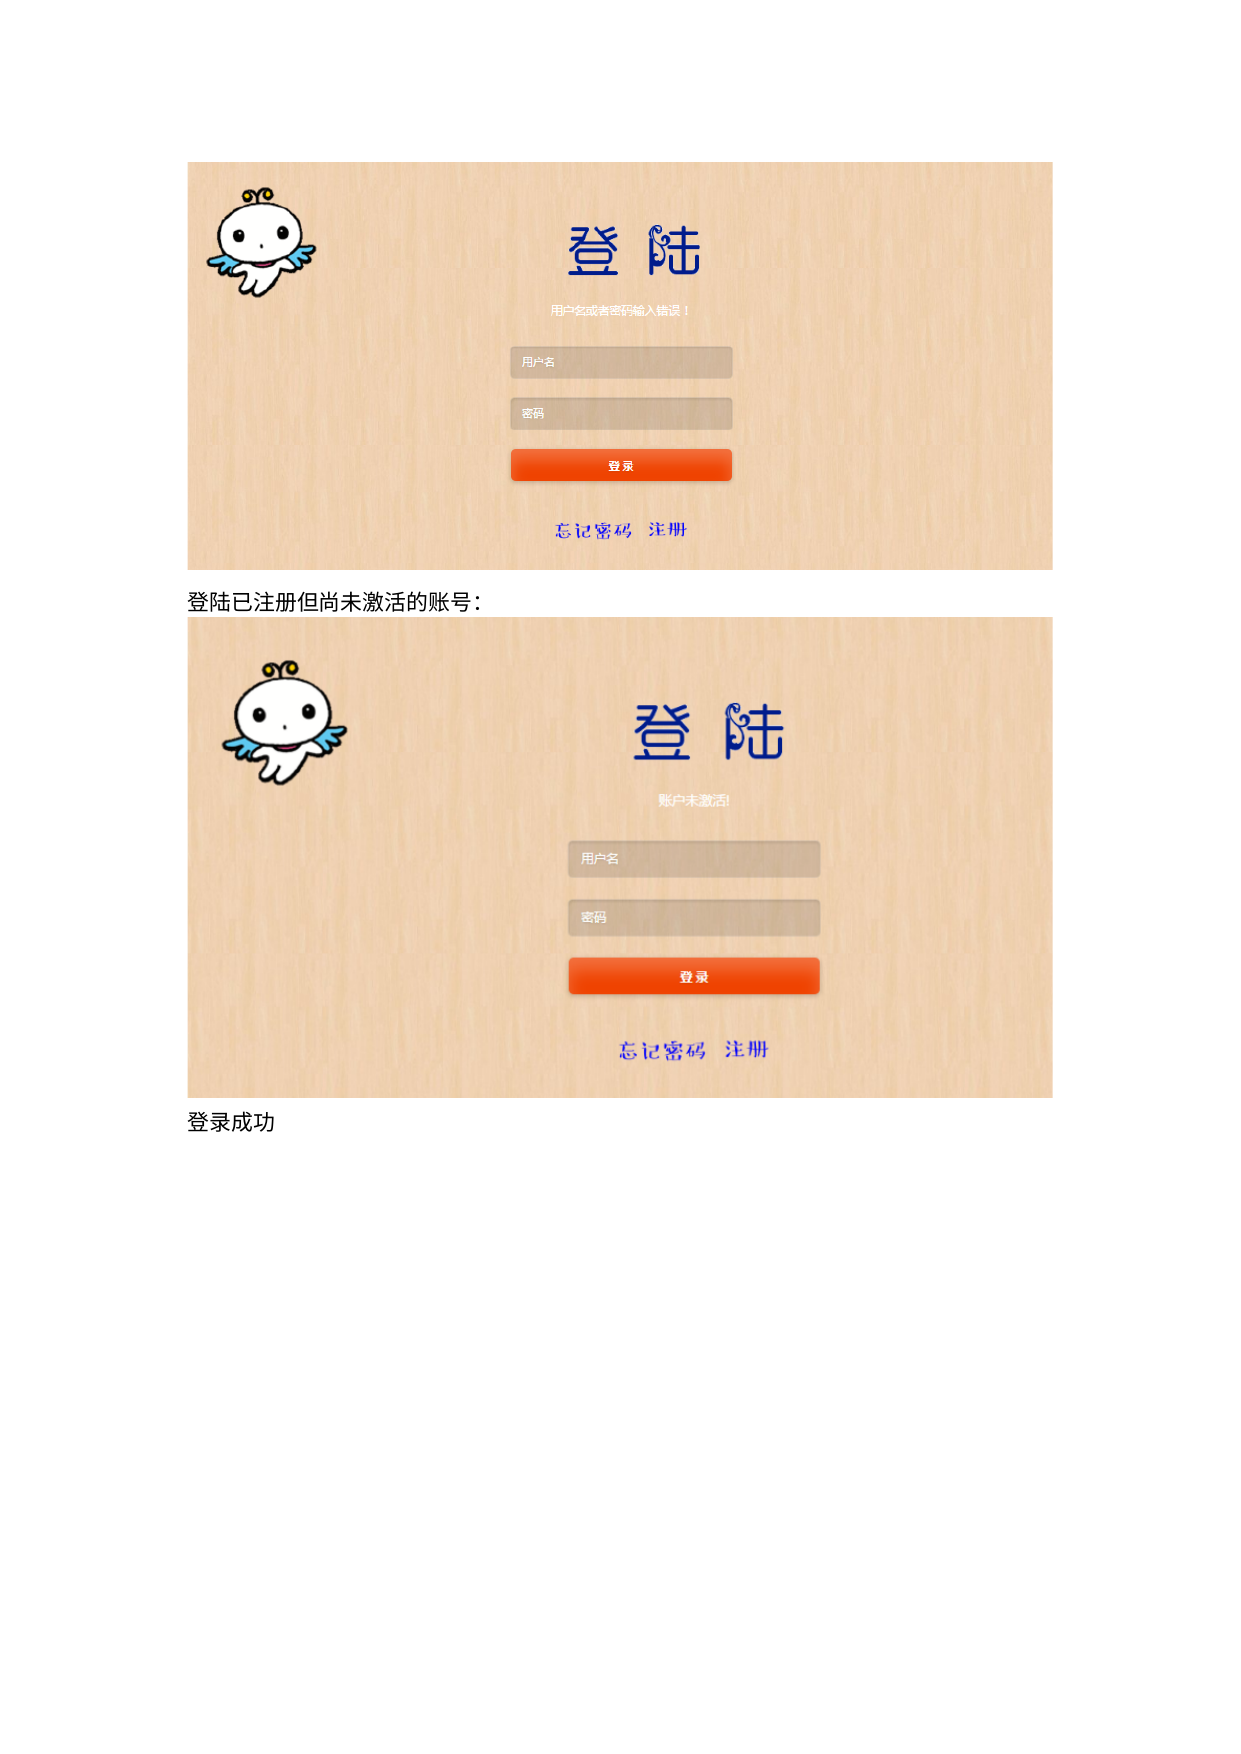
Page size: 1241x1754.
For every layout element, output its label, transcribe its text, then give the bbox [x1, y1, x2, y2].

text 登录成功 [187, 1104, 1053, 1137]
text 登陆已注册但尚未激活的账号： [187, 584, 1053, 617]
picture [187, 617, 1053, 1098]
picture [187, 162, 1053, 570]
